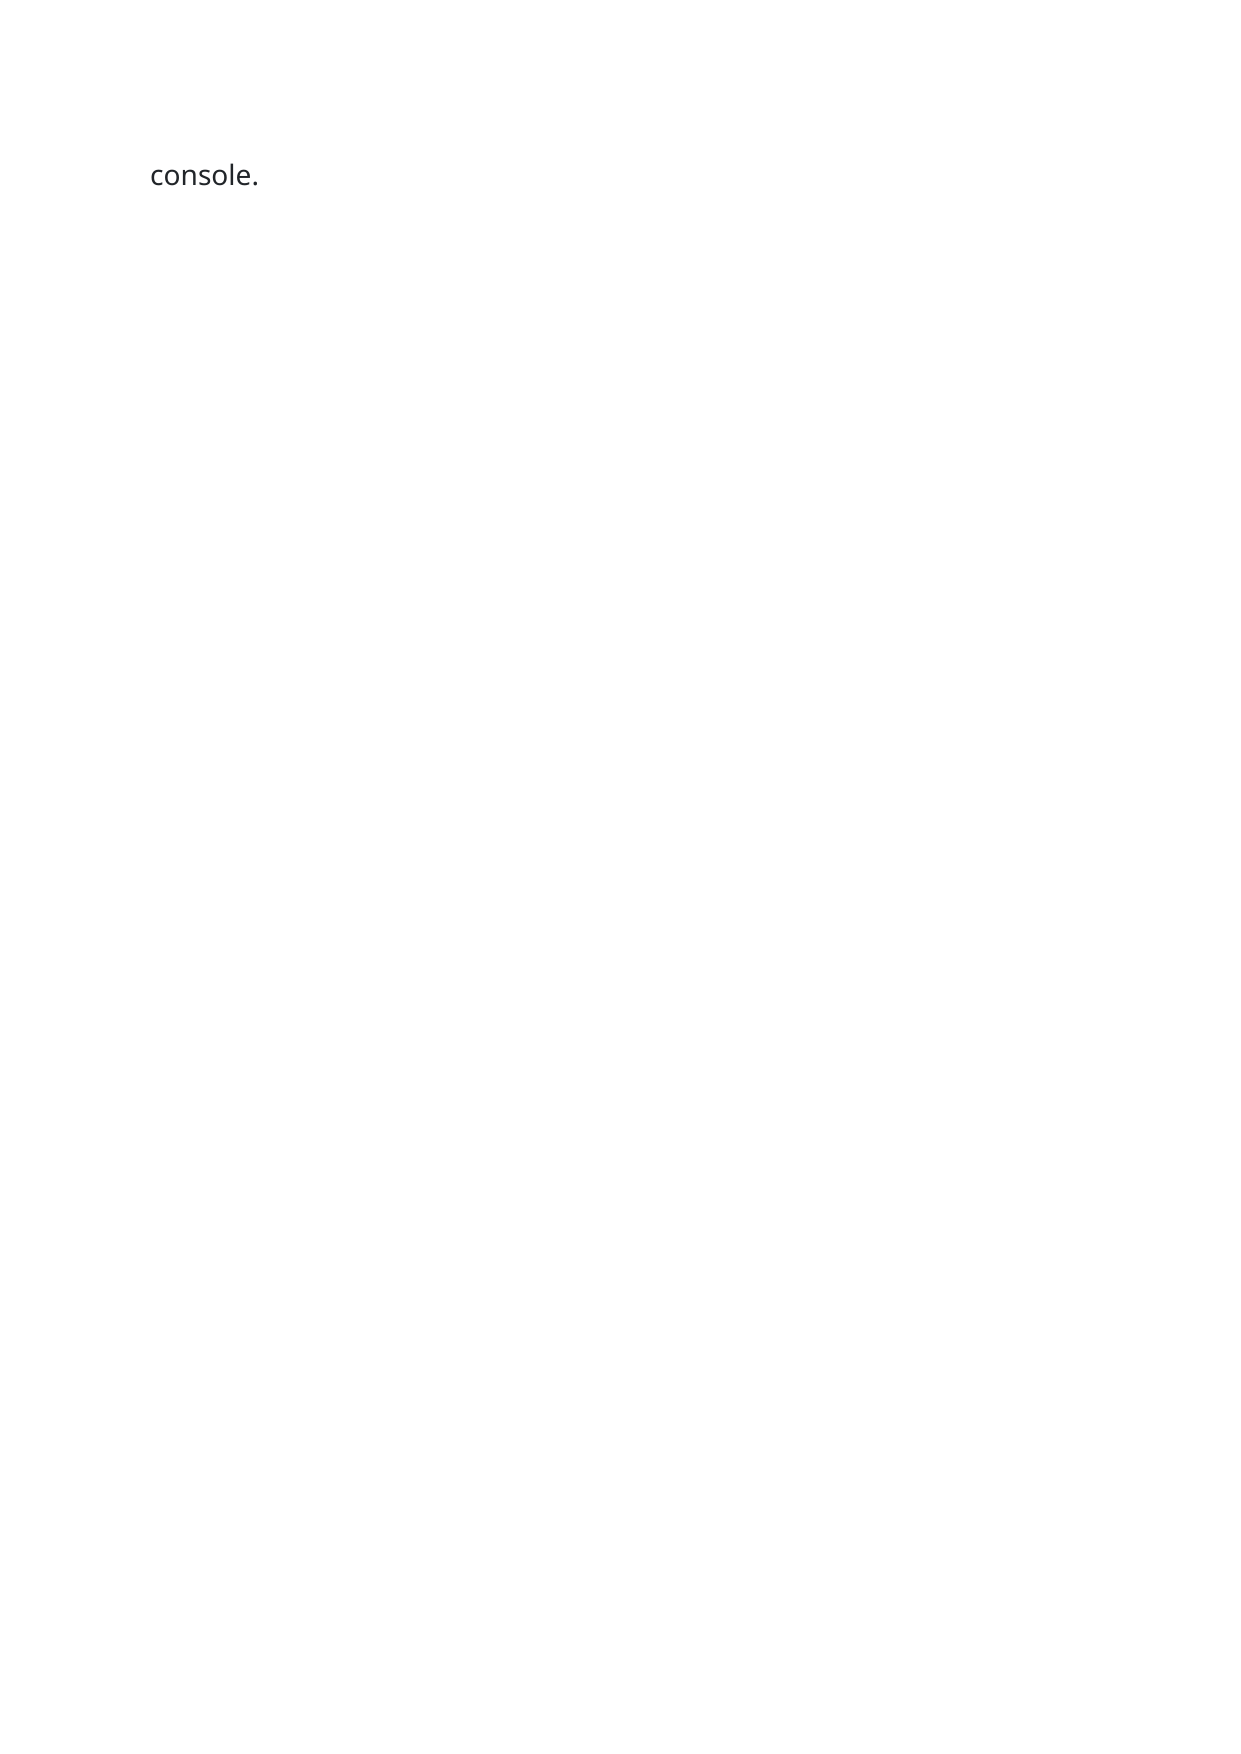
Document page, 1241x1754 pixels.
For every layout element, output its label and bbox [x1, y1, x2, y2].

text [150, 150, 1090, 194]
